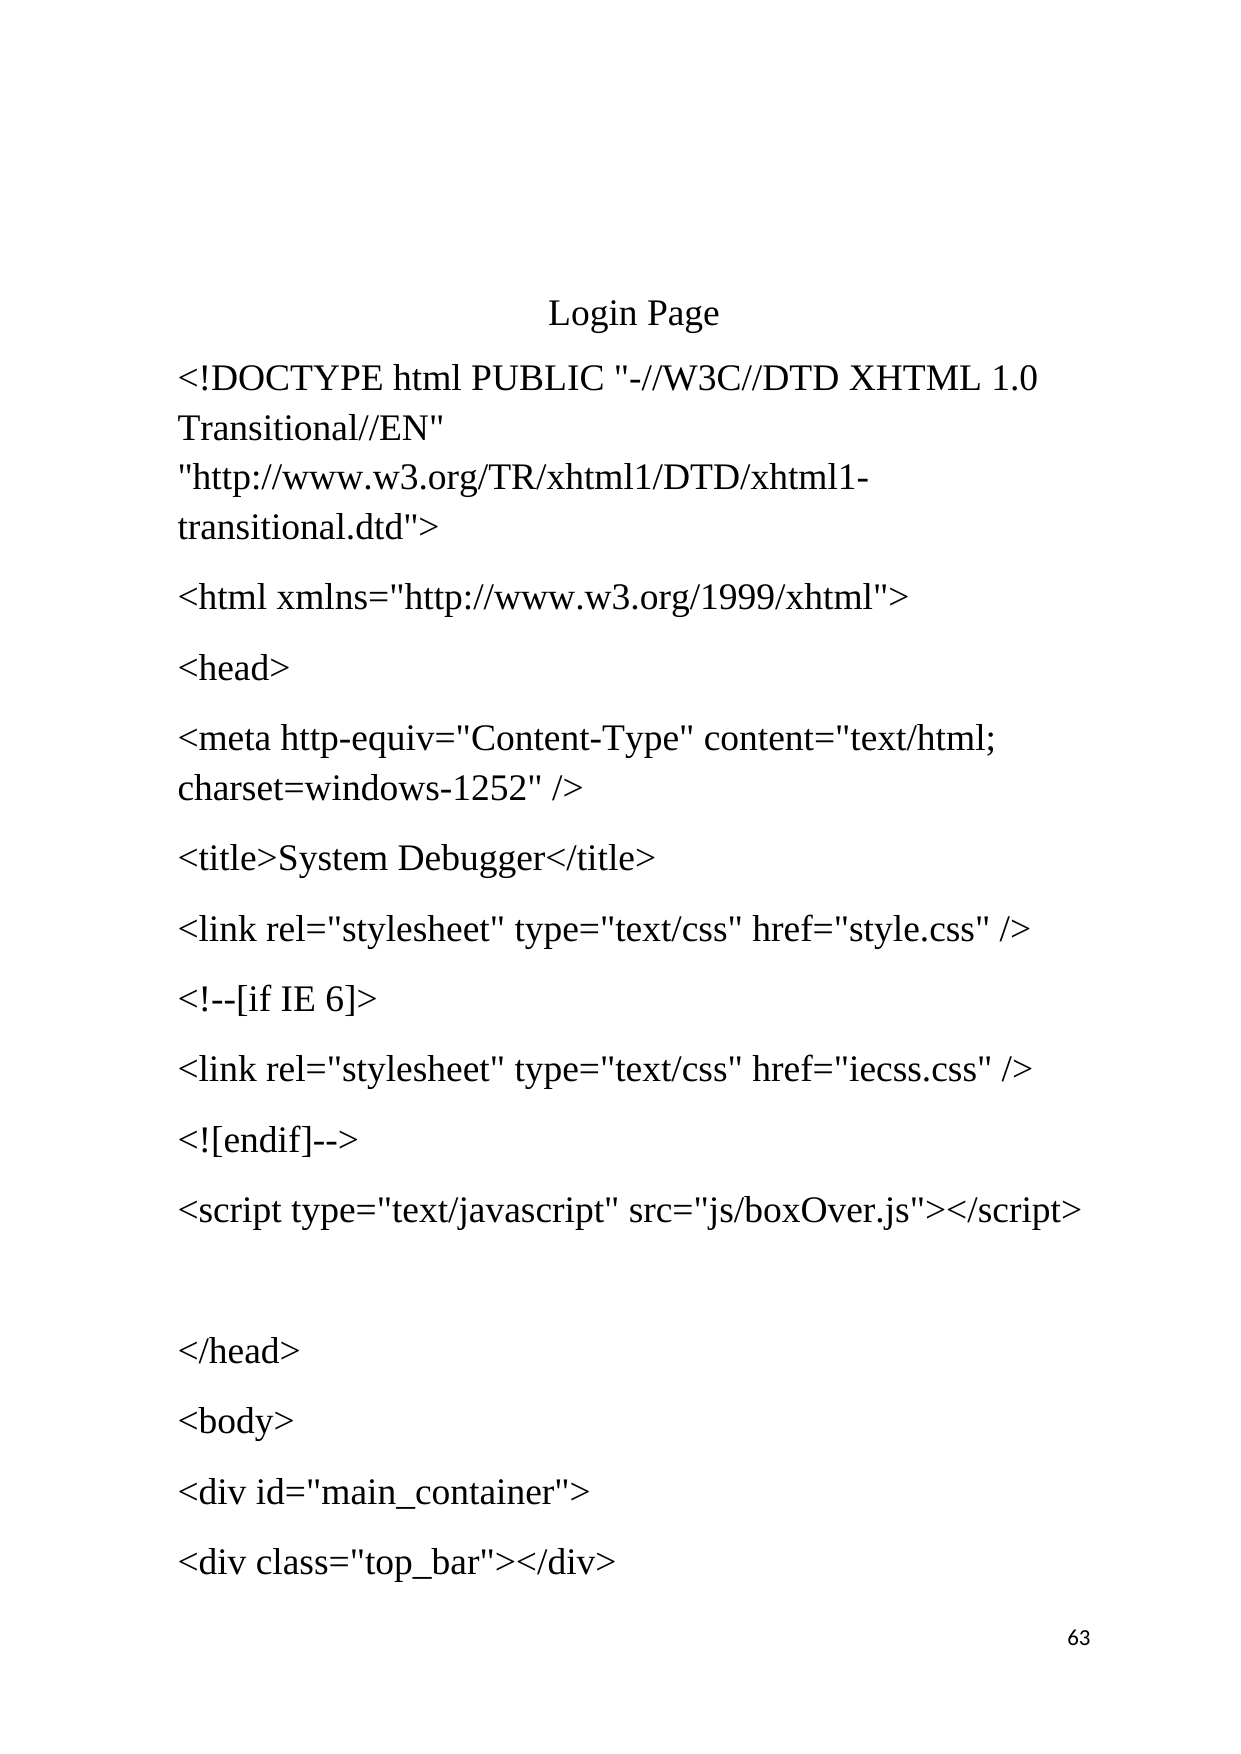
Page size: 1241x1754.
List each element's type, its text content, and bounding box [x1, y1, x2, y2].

text <![endif]--> [177, 1117, 1090, 1160]
text <!DOCTYPE html PUBLIC "-//W3C//DTD XHTML 1.0 Transitional//EN" "http://www.w3.org/TR/xhtml1/DTD/xhtml1-transitional.dtd"> [177, 356, 1090, 547]
text <link rel="stylesheet" type="text/css" href="iecss.css" /> [177, 1047, 1090, 1090]
text <link rel="stylesheet" type="text/css" href="style.css" /> [177, 906, 1090, 949]
text <title>System Debugger</title> [177, 836, 1090, 879]
text <body> [177, 1399, 1090, 1442]
text <!--[if IE 6]> [177, 976, 1090, 1019]
text <meta http-equiv="Content-Type" content="text/html; charset=windows-1252" /> [177, 716, 1090, 808]
text <head> [177, 645, 1090, 688]
text <html xmlns="http://www.w3.org/1999/xhtml"> [177, 575, 1090, 618]
text <div class="top_bar"></div> [177, 1540, 1090, 1583]
text Login Page [177, 291, 1090, 334]
text <script type="text/javascript" src="js/boxOver.js"></script> [177, 1188, 1090, 1231]
text <div id="main_container"> [177, 1469, 1090, 1512]
text </head> [177, 1328, 1090, 1372]
